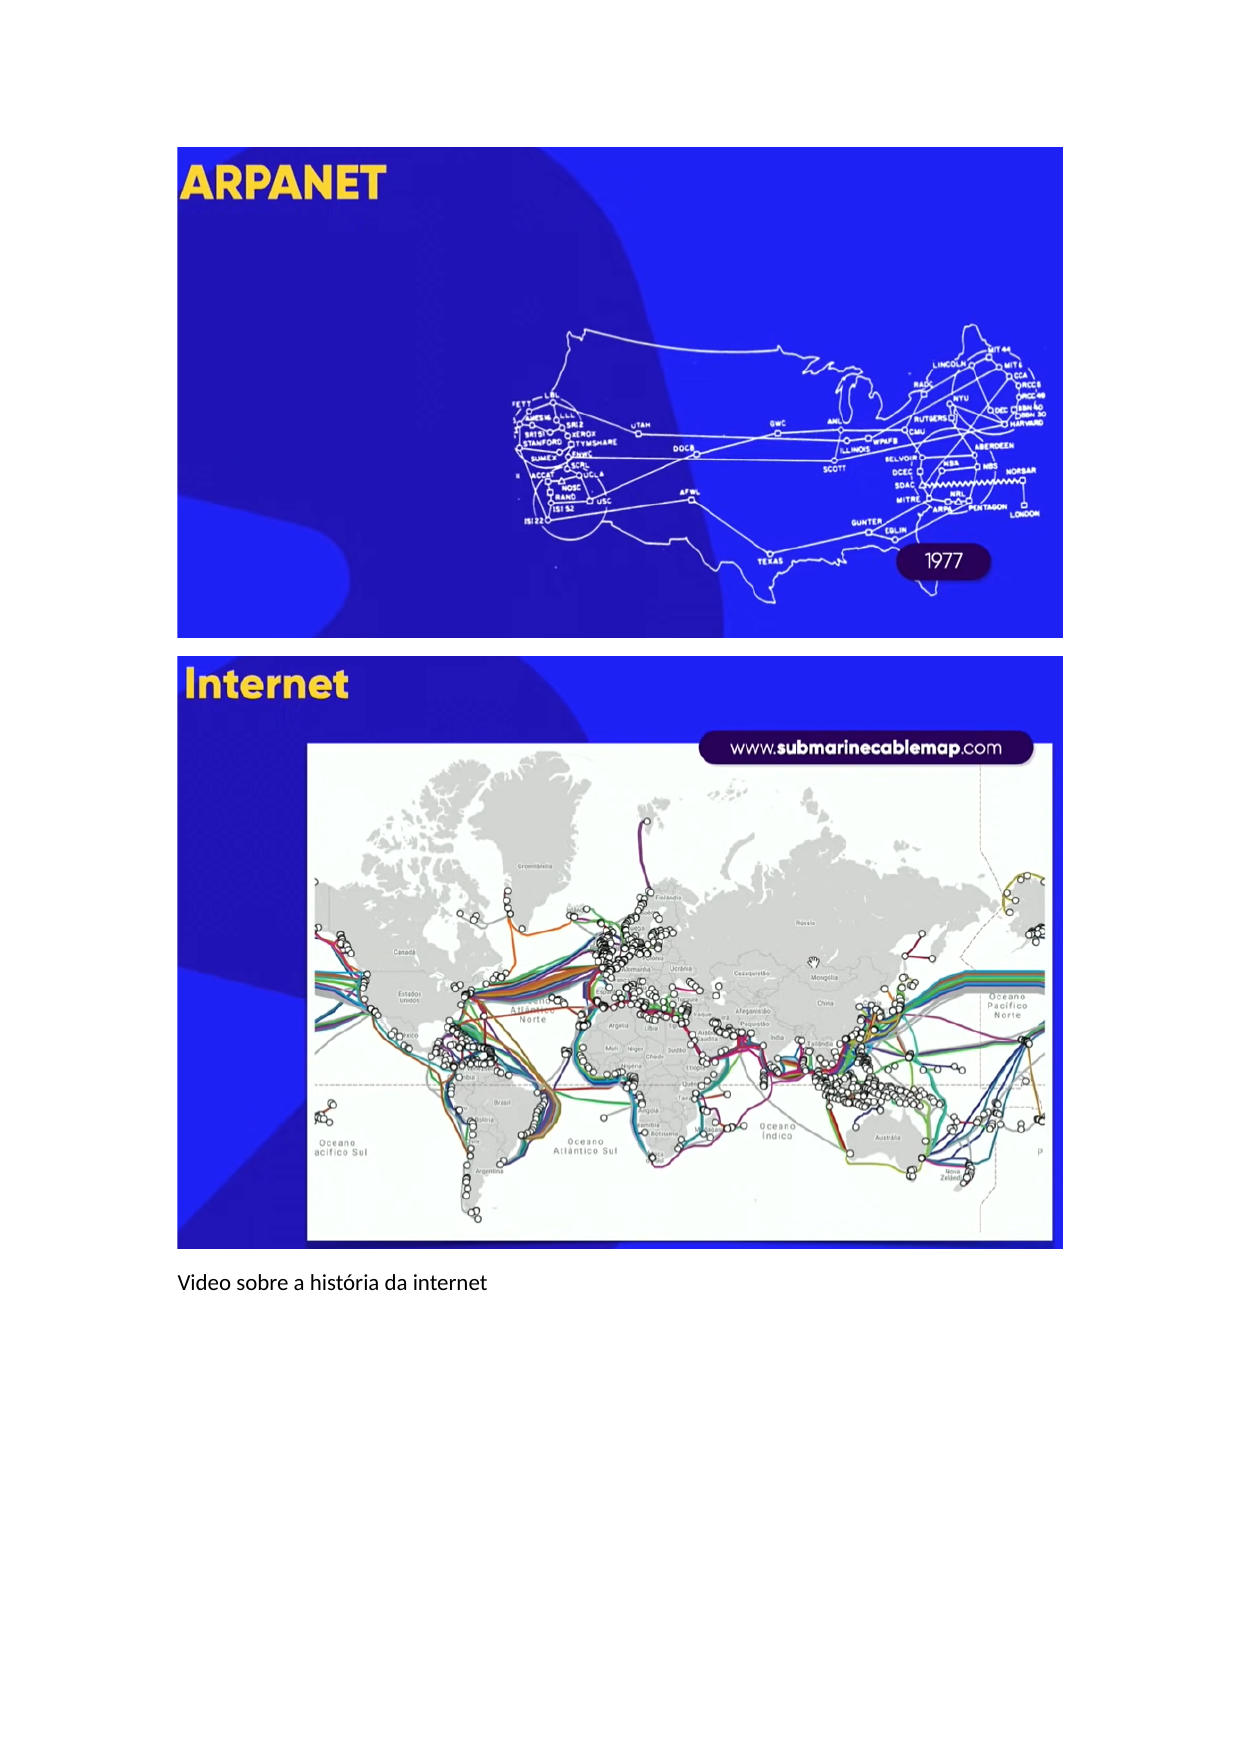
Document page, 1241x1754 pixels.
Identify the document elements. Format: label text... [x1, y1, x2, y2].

text Video sobre a história da internet [177, 1268, 1063, 1296]
picture [177, 147, 1063, 638]
picture [177, 656, 1063, 1249]
